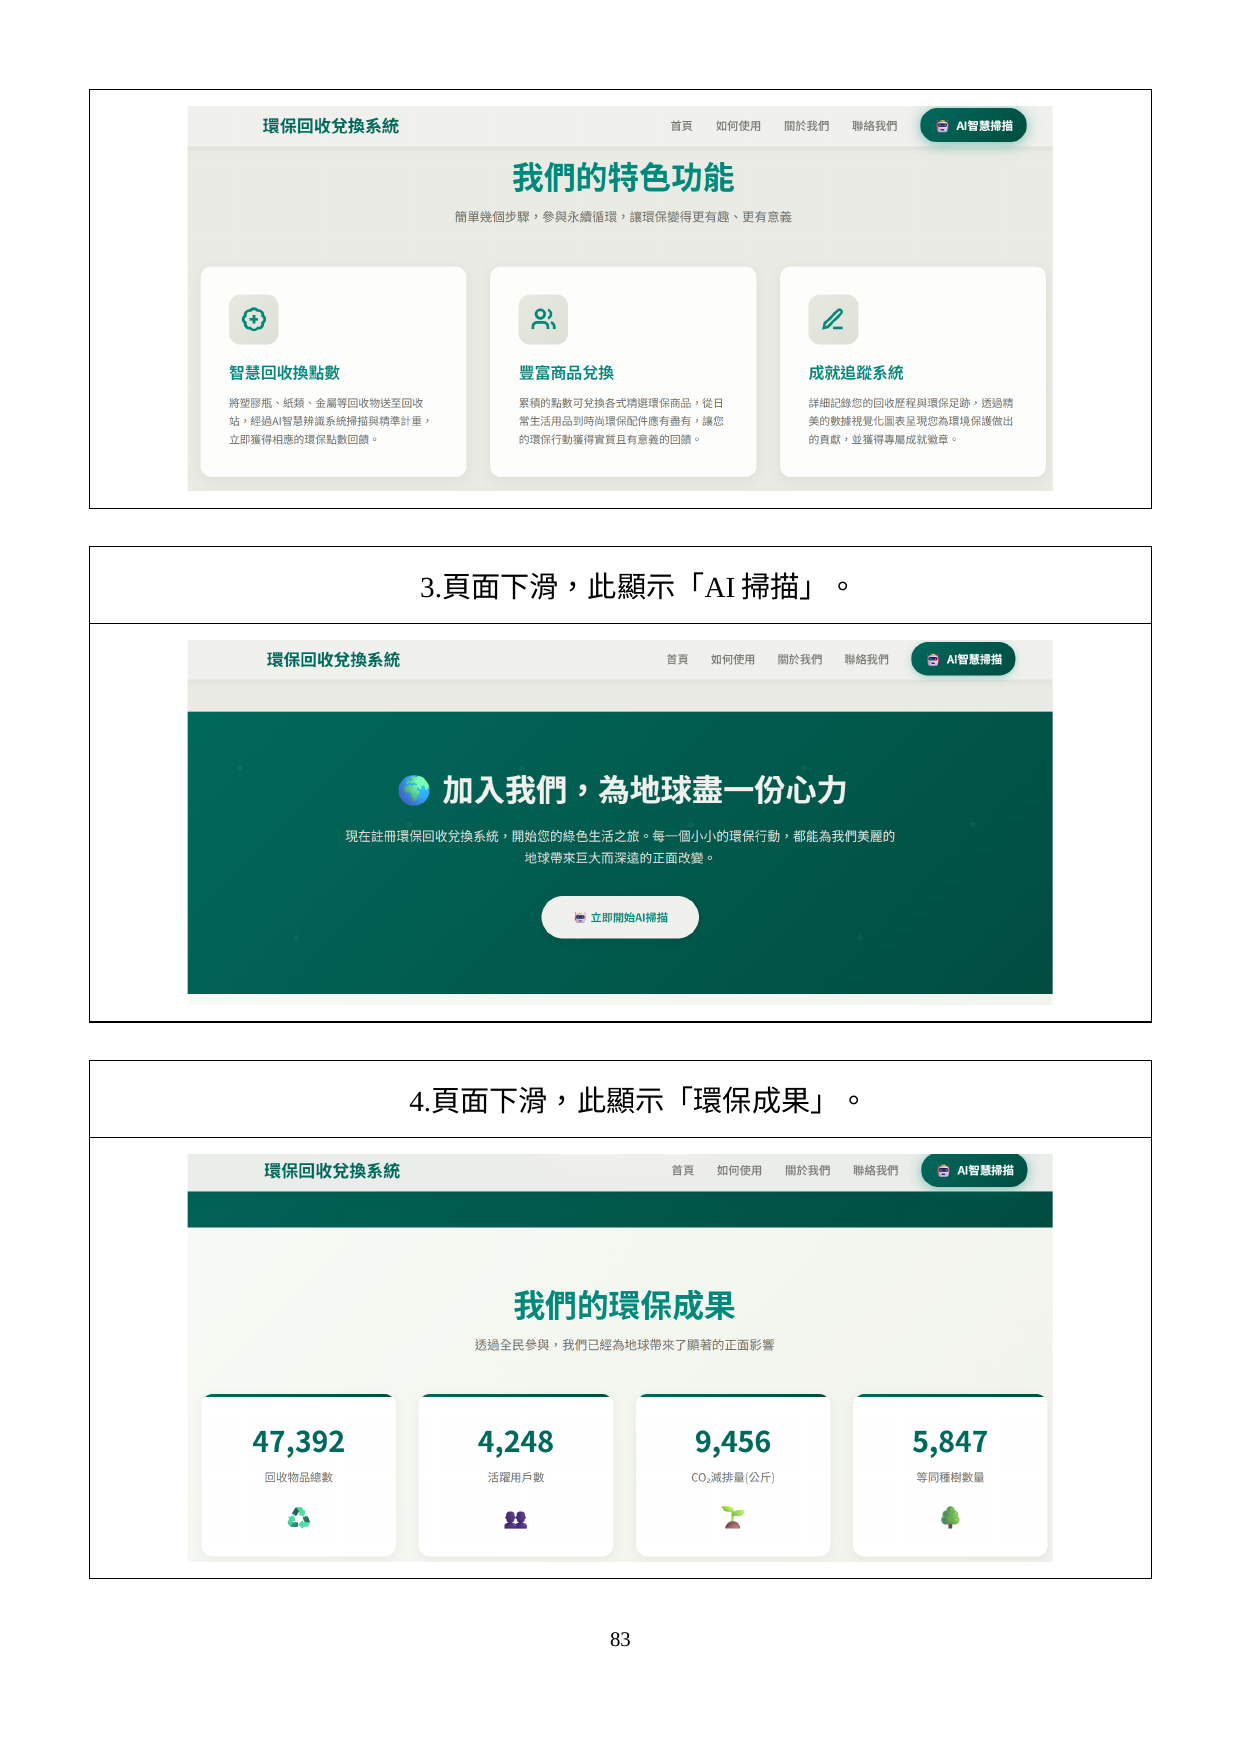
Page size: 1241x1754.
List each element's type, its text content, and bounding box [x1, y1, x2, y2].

picture [187, 640, 1053, 1005]
picture [187, 1154, 1053, 1562]
picture [187, 106, 1053, 491]
table_cell [90, 90, 1151, 508]
table_header 4.頁面下滑，此顯示「環保成果」。 [90, 1061, 1151, 1137]
table_cell [90, 624, 1151, 1021]
table_header 3.頁面下滑，此顯示「AI掃描」。 [90, 547, 1151, 623]
table_cell [90, 1138, 1151, 1578]
